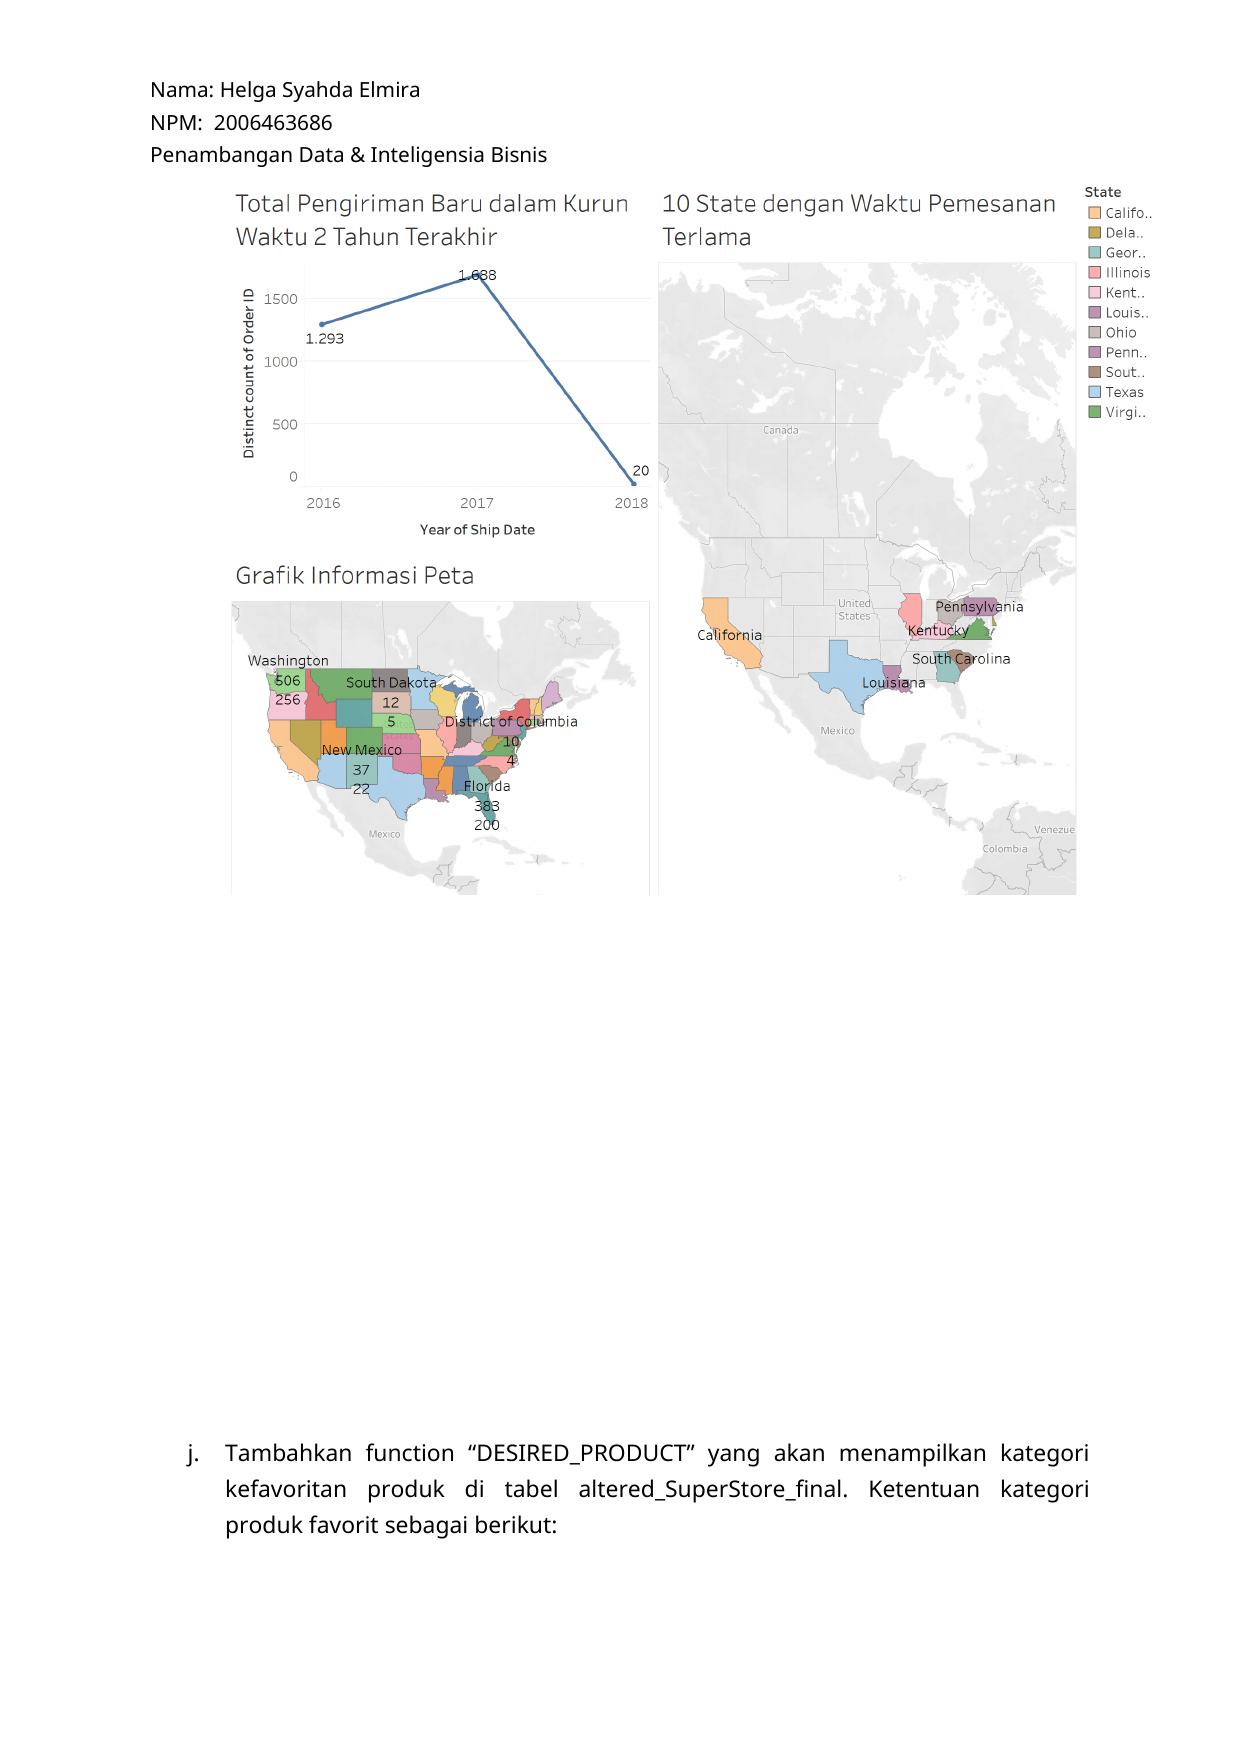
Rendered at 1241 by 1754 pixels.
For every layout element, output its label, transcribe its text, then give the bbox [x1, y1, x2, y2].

list Tambahkan function “DESIRED_PRODUCT” yang akan menampilkan kategori kefavoritan produk di tabel altered_SuperStore_final. Ketentuan kategori produk favorit sebagai berikut: [187, 1437, 1090, 1540]
picture [225, 172, 1166, 895]
